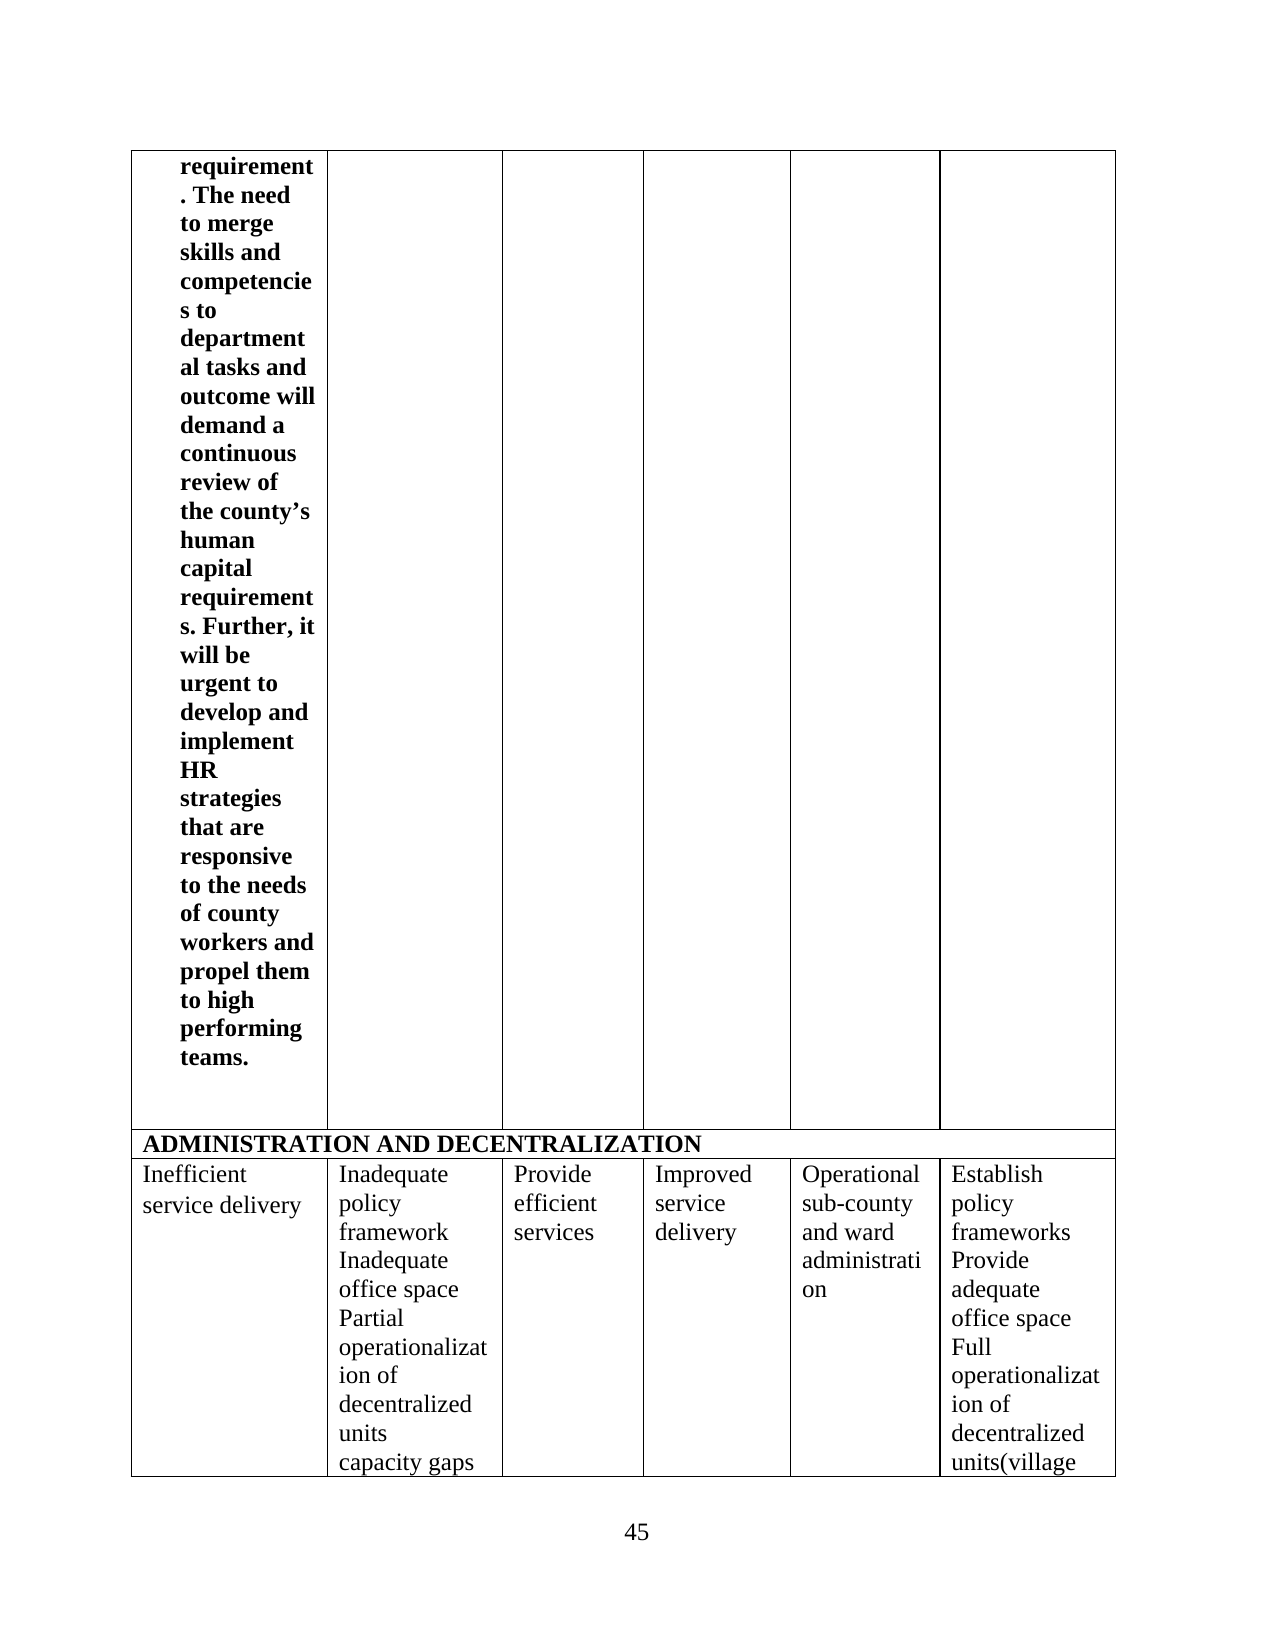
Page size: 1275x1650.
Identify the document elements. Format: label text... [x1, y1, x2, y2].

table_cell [503, 1159, 643, 1476]
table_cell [644, 151, 790, 1128]
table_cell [791, 1159, 939, 1476]
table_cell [941, 151, 1115, 1128]
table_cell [132, 151, 327, 1128]
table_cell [132, 1159, 327, 1476]
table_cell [328, 1159, 502, 1476]
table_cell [941, 1159, 1115, 1476]
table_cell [328, 151, 502, 1128]
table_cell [644, 1159, 790, 1476]
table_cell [503, 151, 643, 1128]
table_cell ADMINISTRATION AND DECENTRALIZATION [132, 1130, 1115, 1158]
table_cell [791, 151, 939, 1128]
